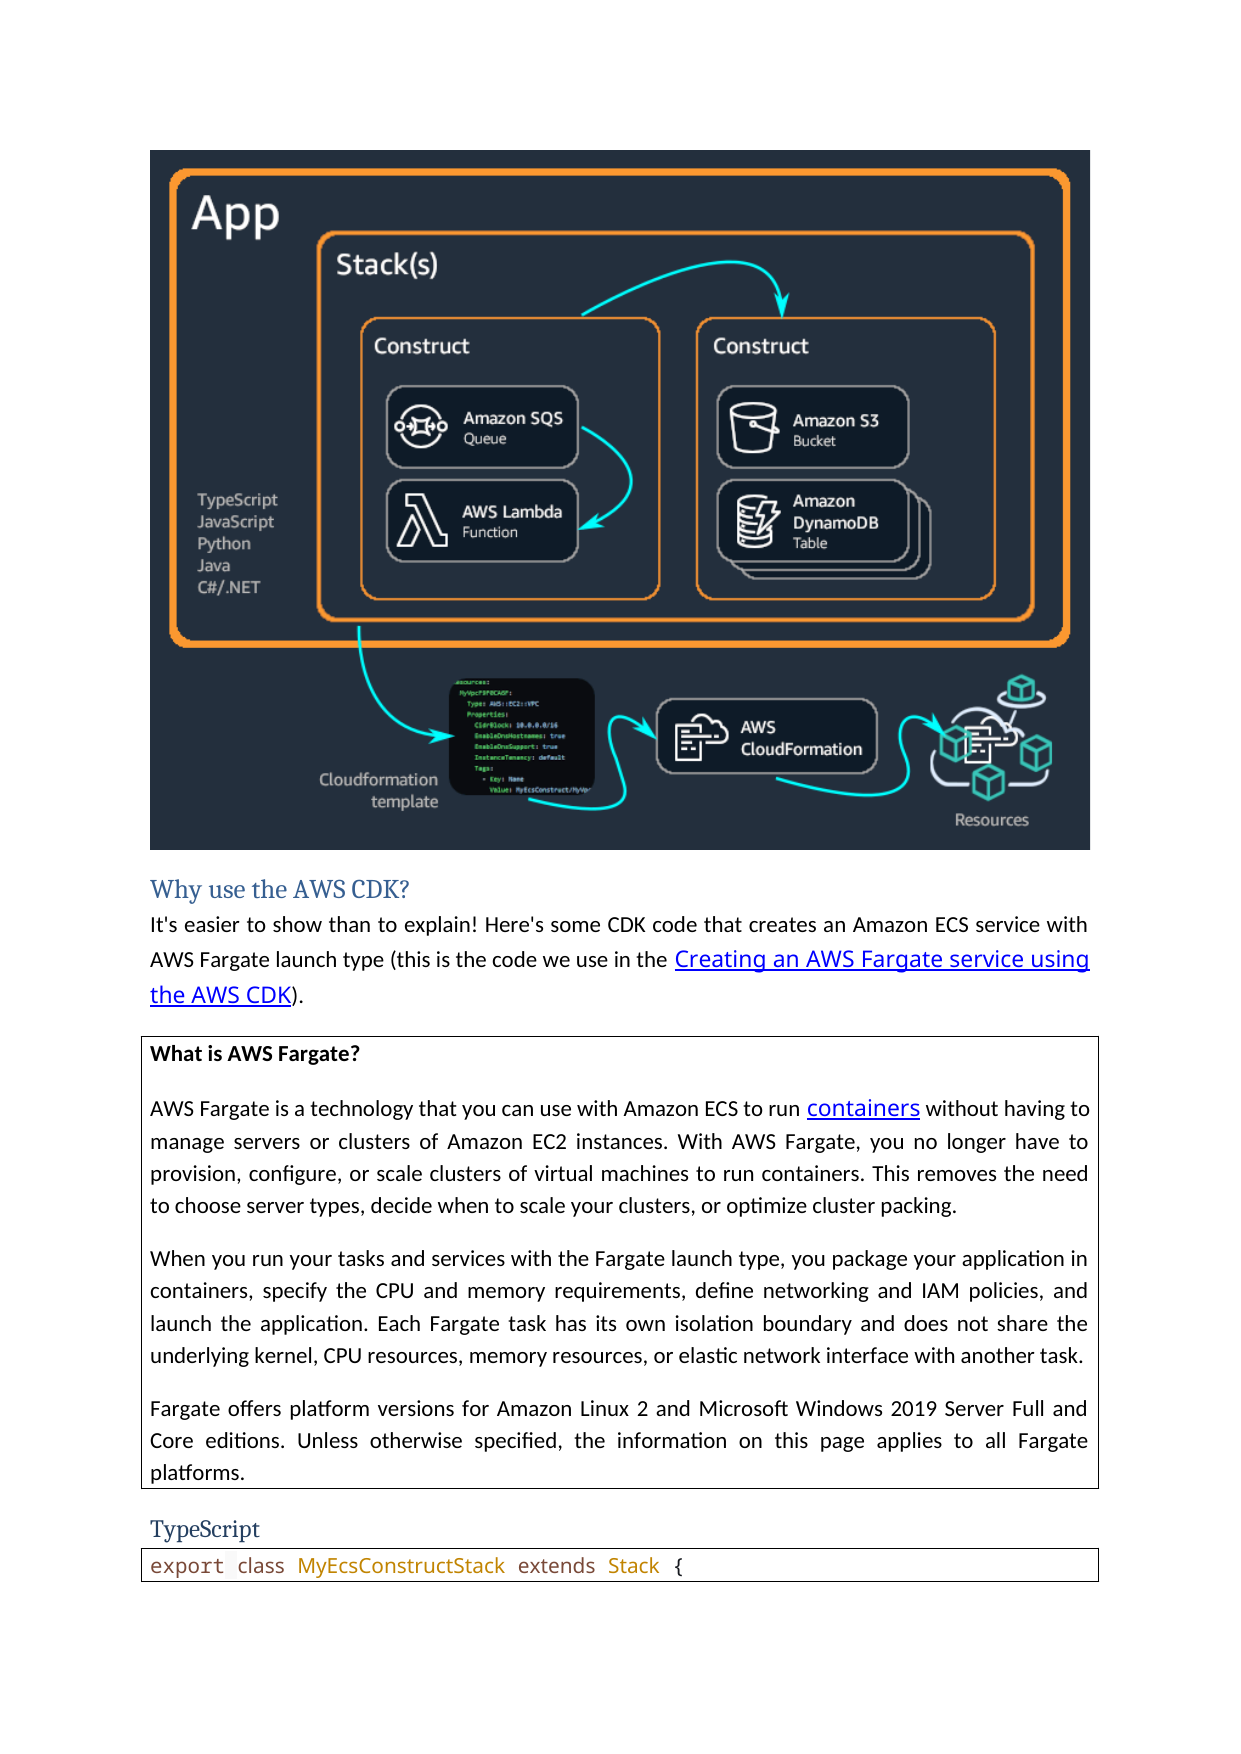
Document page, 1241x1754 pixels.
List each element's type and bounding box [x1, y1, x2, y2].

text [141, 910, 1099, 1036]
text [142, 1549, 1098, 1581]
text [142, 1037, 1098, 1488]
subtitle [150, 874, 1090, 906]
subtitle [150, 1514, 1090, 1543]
picture [150, 150, 1091, 850]
